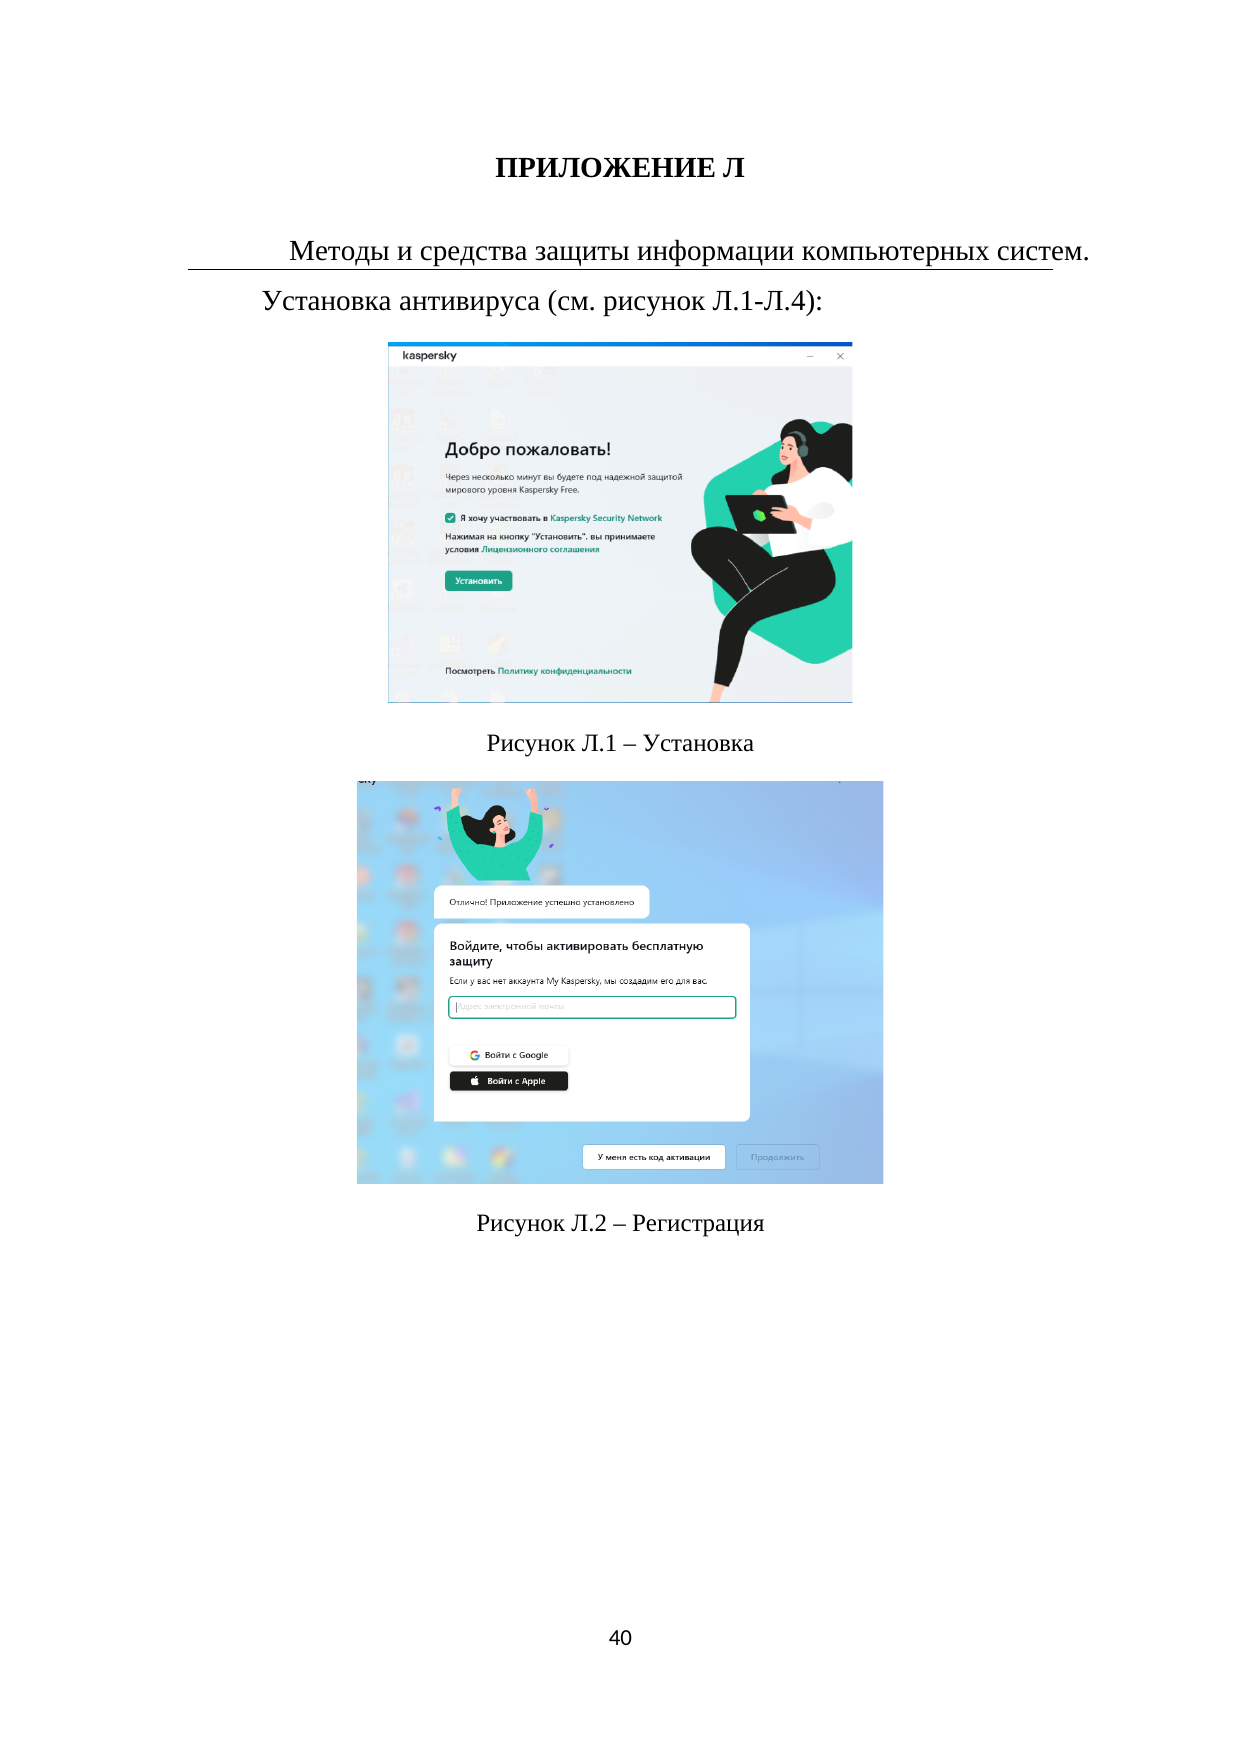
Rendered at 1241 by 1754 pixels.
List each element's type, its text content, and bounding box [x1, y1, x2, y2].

text Установка антивируса (см. рисунок Л.1-Л.4): [187, 283, 1053, 316]
text Методы и средства защиты информации компьютерных систем. [187, 233, 1053, 270]
text Рисунок Л.2 – Регистрация [187, 1208, 1053, 1237]
picture [388, 342, 853, 703]
text Рисунок Л.1 – Установка [187, 728, 1053, 756]
text ПРИЛОЖЕНИЕ Л [187, 150, 1053, 183]
picture [356, 781, 884, 1184]
